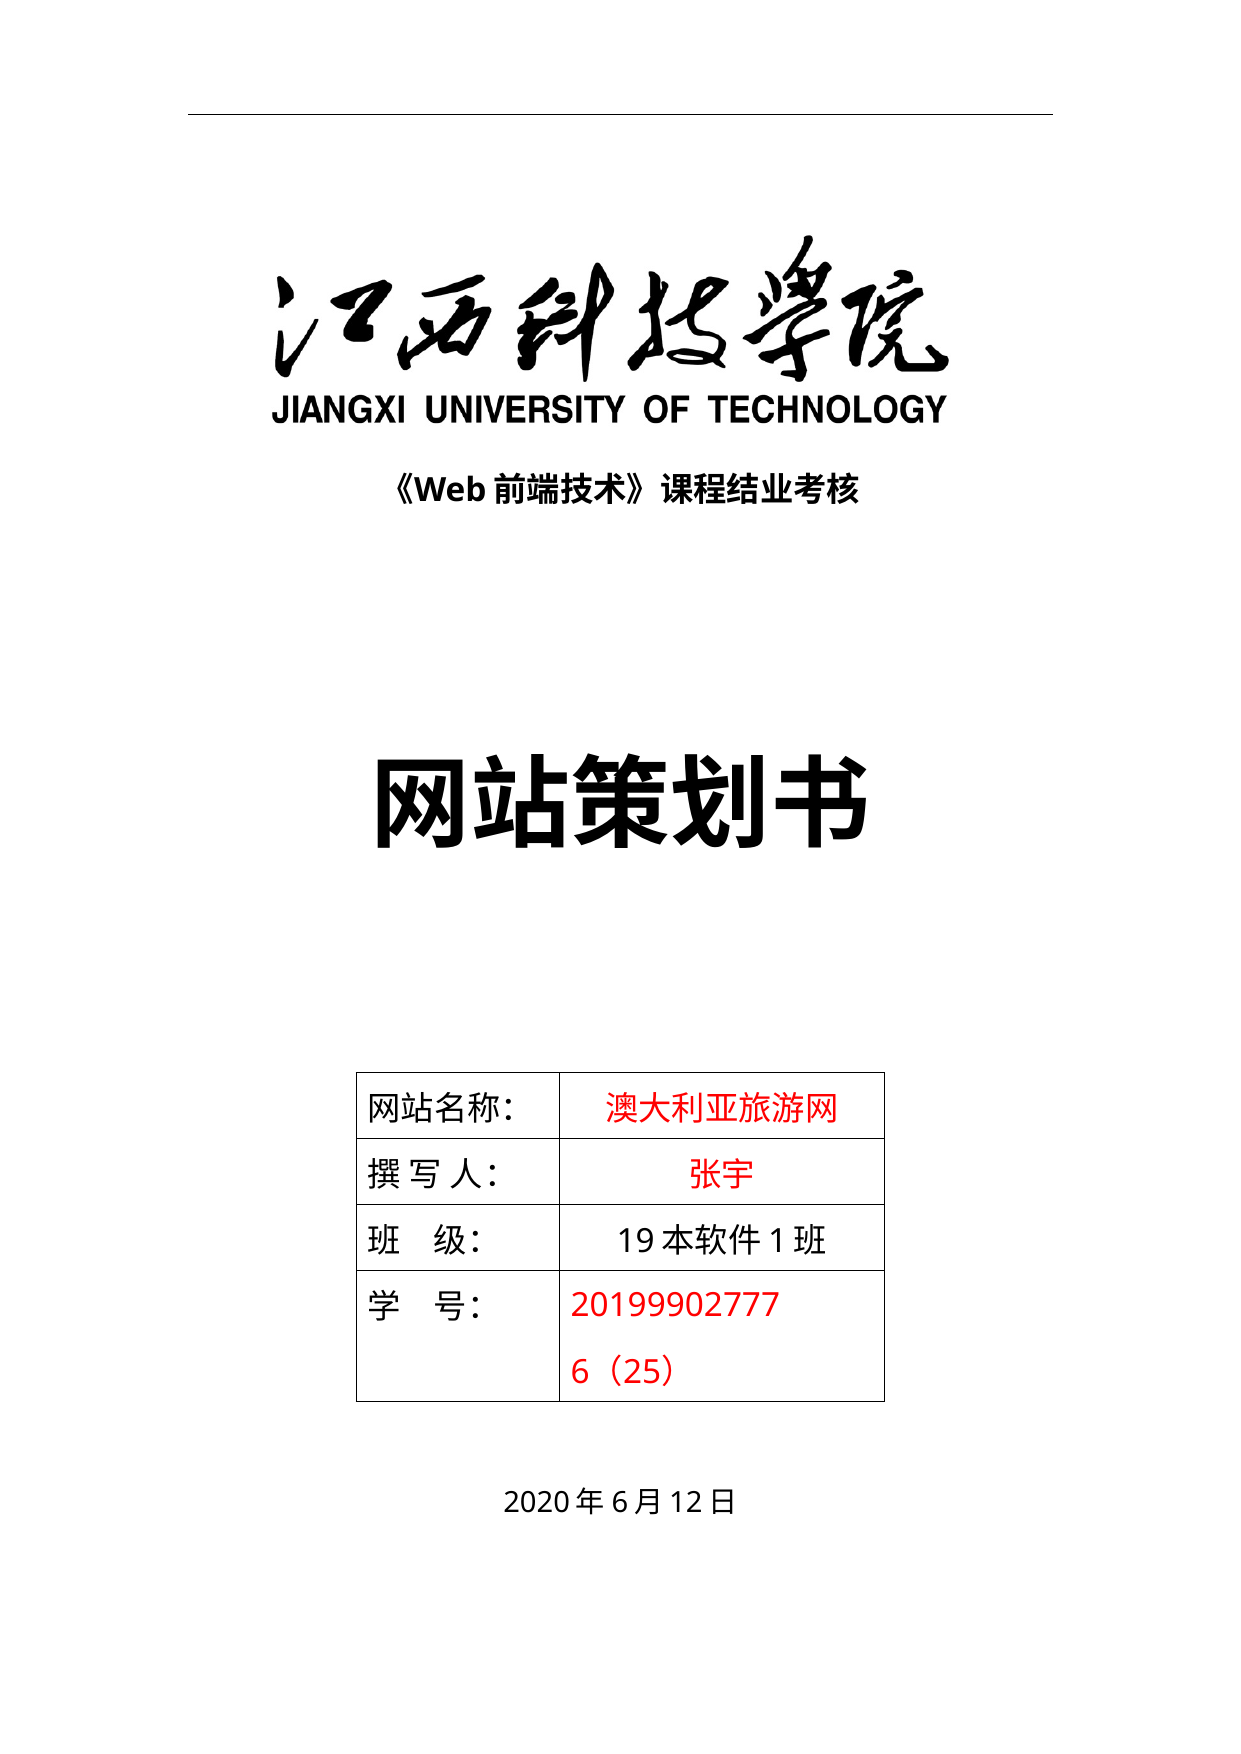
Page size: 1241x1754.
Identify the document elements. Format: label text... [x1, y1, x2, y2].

table_header 澳大利亚旅游网 [560, 1073, 884, 1138]
text 2020年 6月12日 [187, 1467, 1053, 1532]
text 网站策划书 [187, 714, 1053, 877]
table_cell 撰写人： [357, 1139, 559, 1204]
table_cell 班级： [357, 1205, 559, 1270]
table_cell 201999027776（25） [560, 1271, 884, 1401]
picture [261, 225, 979, 444]
table_header 网站名称： [357, 1073, 559, 1138]
table_cell 张宇 [560, 1139, 884, 1204]
table_cell 19本软件1班 [560, 1205, 884, 1270]
table_cell 学号： [357, 1271, 559, 1401]
